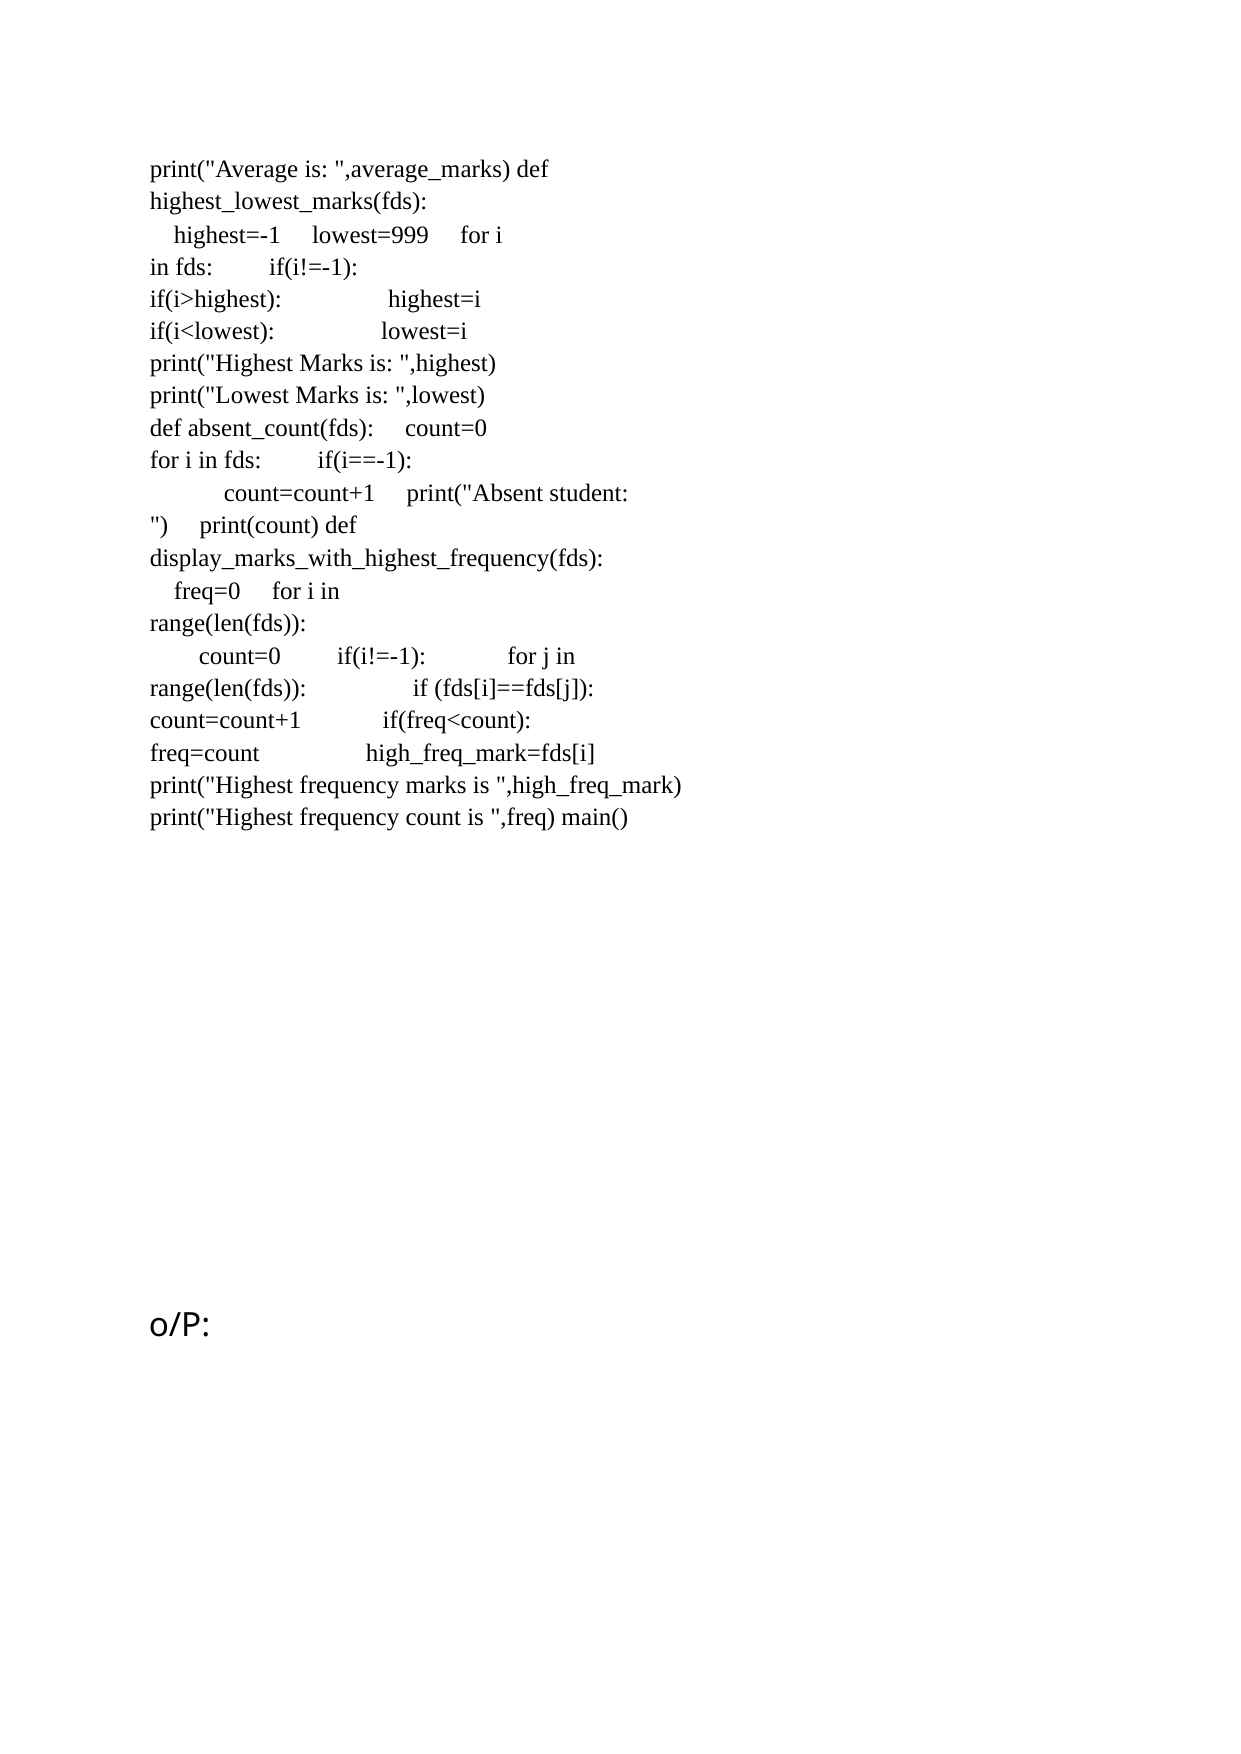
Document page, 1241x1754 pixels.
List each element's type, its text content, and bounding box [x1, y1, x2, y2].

text count=0 if(i!=-1): for j in range(len(fds)): if (fds[i]==fds[j]): count=count+1 if(freq<count): freq=count high_freq_mark=fds[i] print("Highest frequency marks is ",high_freq_mark) print("Highest frequency count is ",freq) main() [148, 641, 707, 831]
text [148, 154, 574, 215]
text freq=0 for i in range(len(fds)): [148, 576, 406, 637]
text highest=-1 lowest=999 for i in fds: if(i!=-1): if(i>highest): highest=i if(i<lowest): lowest=i print("Highest Marks is: ",highest) print("Lowest Marks is: ",lowest) def absent_count(fds): count=0 for i in fds: if(i==-1): [148, 220, 522, 474]
text o/P: [148, 1301, 1089, 1346]
text count=count+1 print("Absent student: ") print(count) def display_marks_with_highest_frequency(fds): [148, 478, 641, 571]
